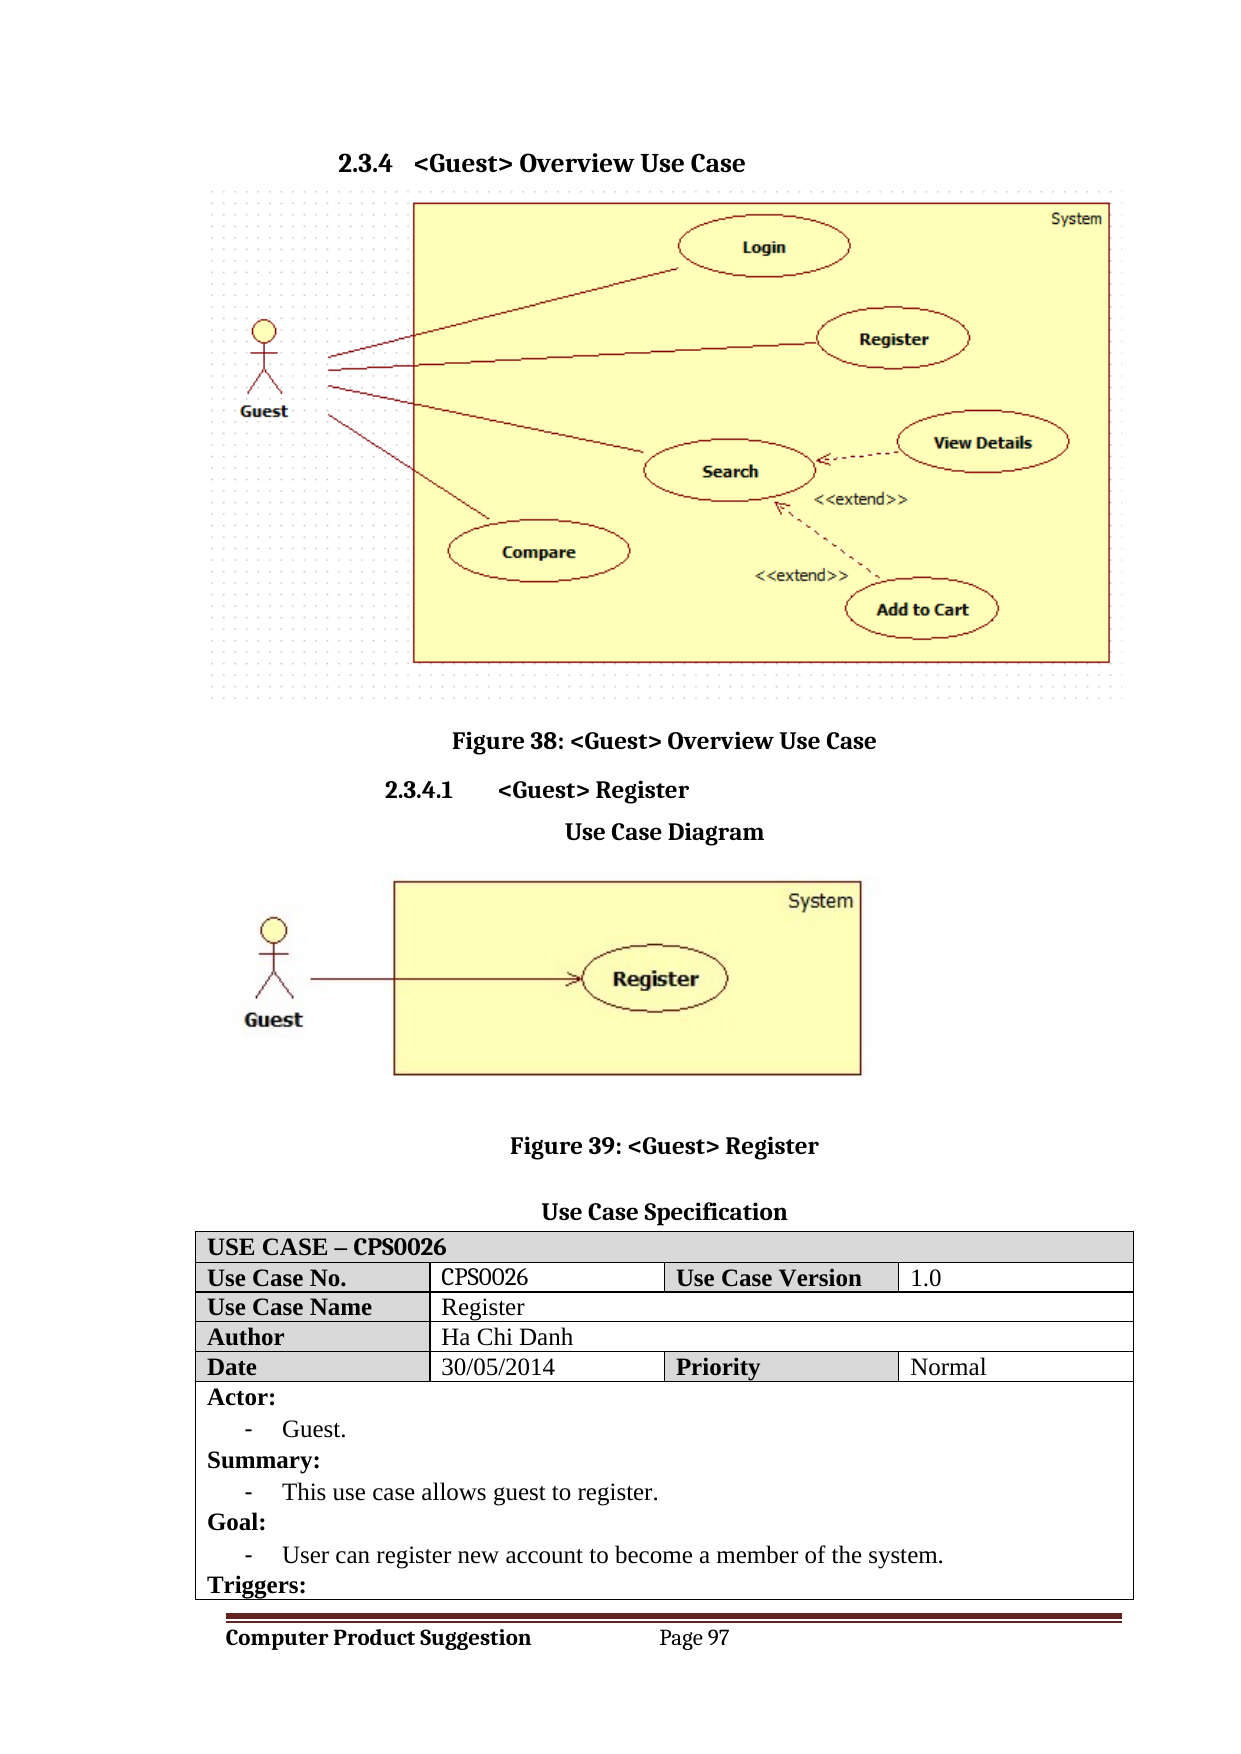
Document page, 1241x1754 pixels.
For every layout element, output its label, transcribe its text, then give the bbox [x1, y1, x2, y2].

table_cell 30/05/2014 [431, 1352, 664, 1381]
table_cell Use Case Name [196, 1293, 429, 1321]
table_header USE CASE – CPS0026 [196, 1232, 1133, 1262]
subtitle Figure 39: <Guest> Register [207, 1132, 1122, 1161]
table_cell 1.0 [899, 1263, 1133, 1291]
table_cell Use Case Version [665, 1263, 898, 1291]
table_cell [196, 1382, 1133, 1599]
picture [206, 850, 893, 1107]
table_cell Use Case No. [196, 1263, 429, 1291]
subtitle Use Case Diagram [207, 818, 1122, 846]
subtitle <Guest> Overview Use Case [338, 148, 1122, 179]
table_cell Author [196, 1322, 429, 1351]
table_cell Ha Chi Danh [431, 1322, 1133, 1351]
table_cell CPS0026 [431, 1263, 664, 1291]
subtitle <Guest> Register [385, 776, 1122, 805]
table_cell Date [196, 1352, 429, 1381]
table_cell Priority [665, 1352, 898, 1381]
subtitle Use Case Specification [207, 1198, 1122, 1227]
text Figure 38: <Guest> Overview Use Case [207, 727, 1122, 756]
table_cell Register [431, 1293, 1133, 1321]
table_cell Normal [899, 1352, 1133, 1381]
picture [206, 187, 1123, 702]
